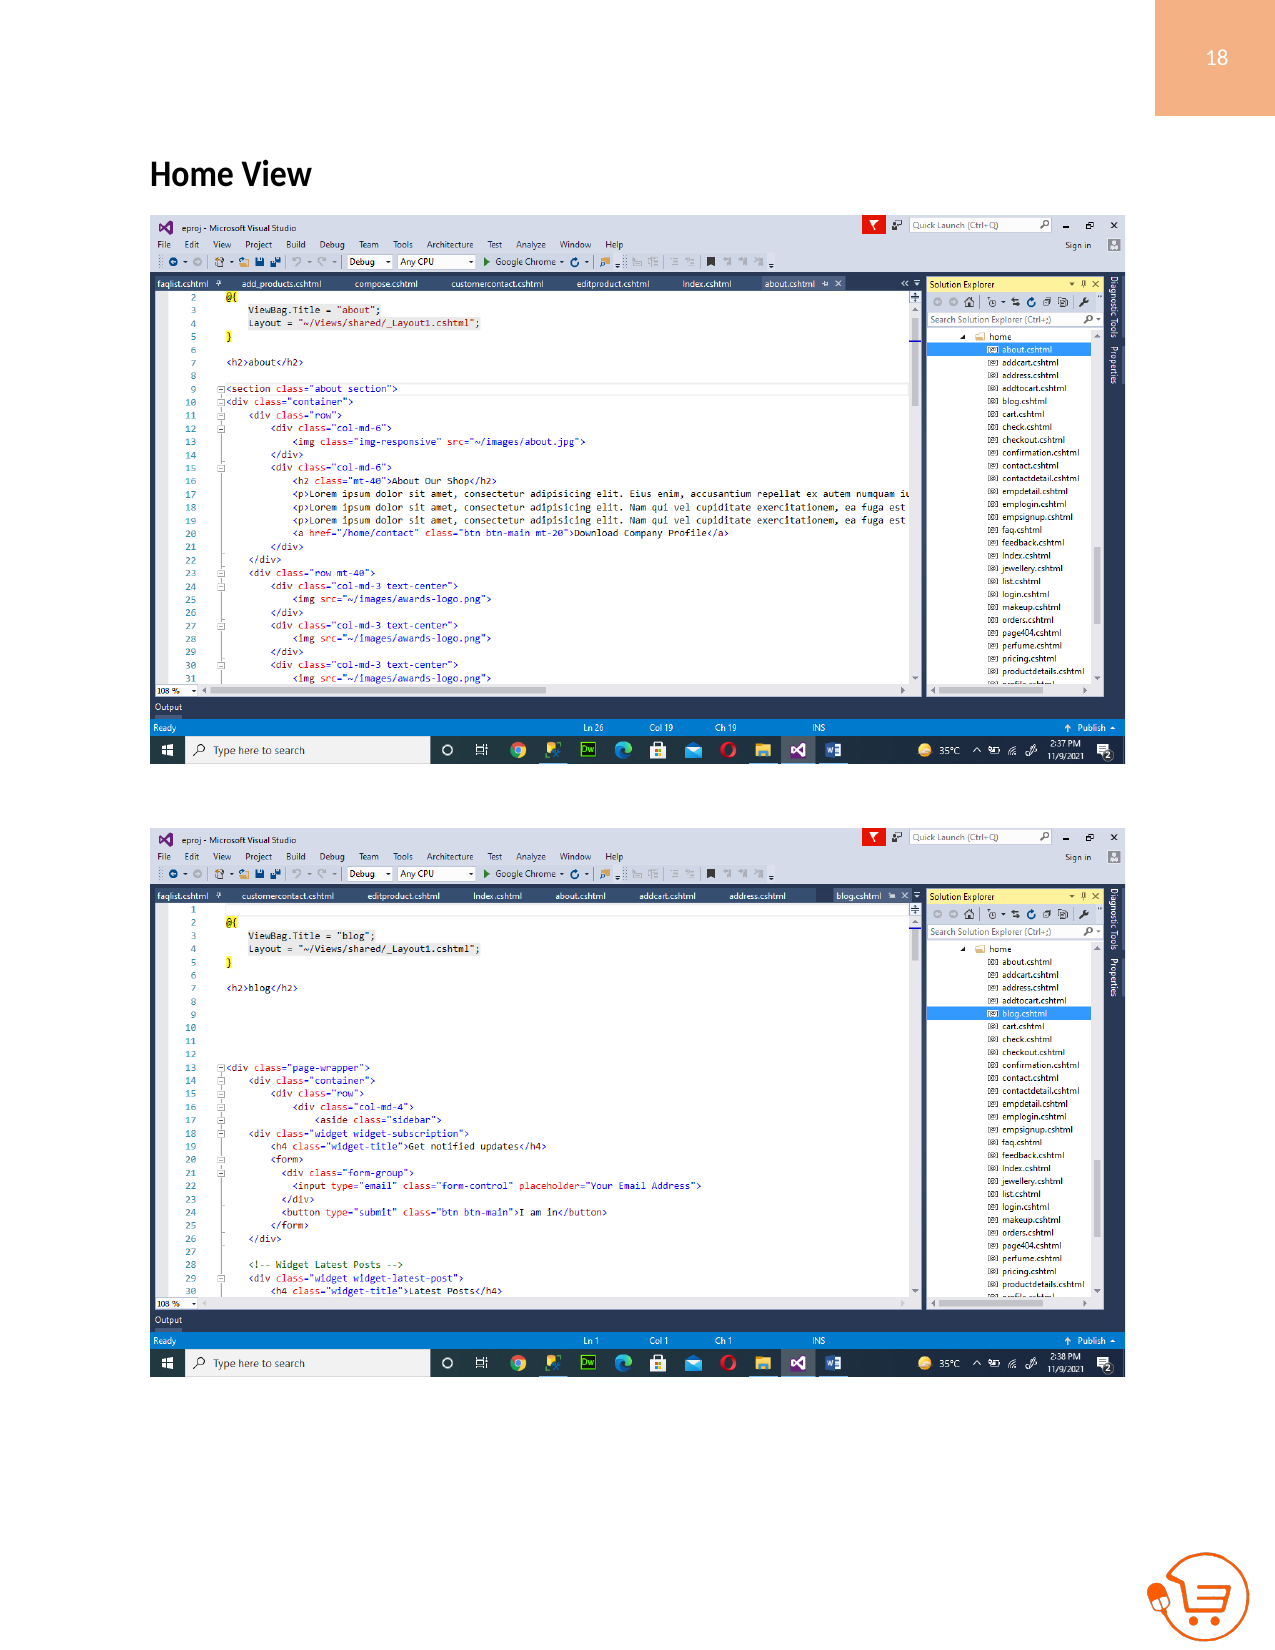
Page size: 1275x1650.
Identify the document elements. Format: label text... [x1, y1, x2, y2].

picture [150, 215, 1125, 764]
text Home View [150, 150, 1125, 196]
picture [1143, 1547, 1253, 1648]
picture [150, 828, 1125, 1377]
